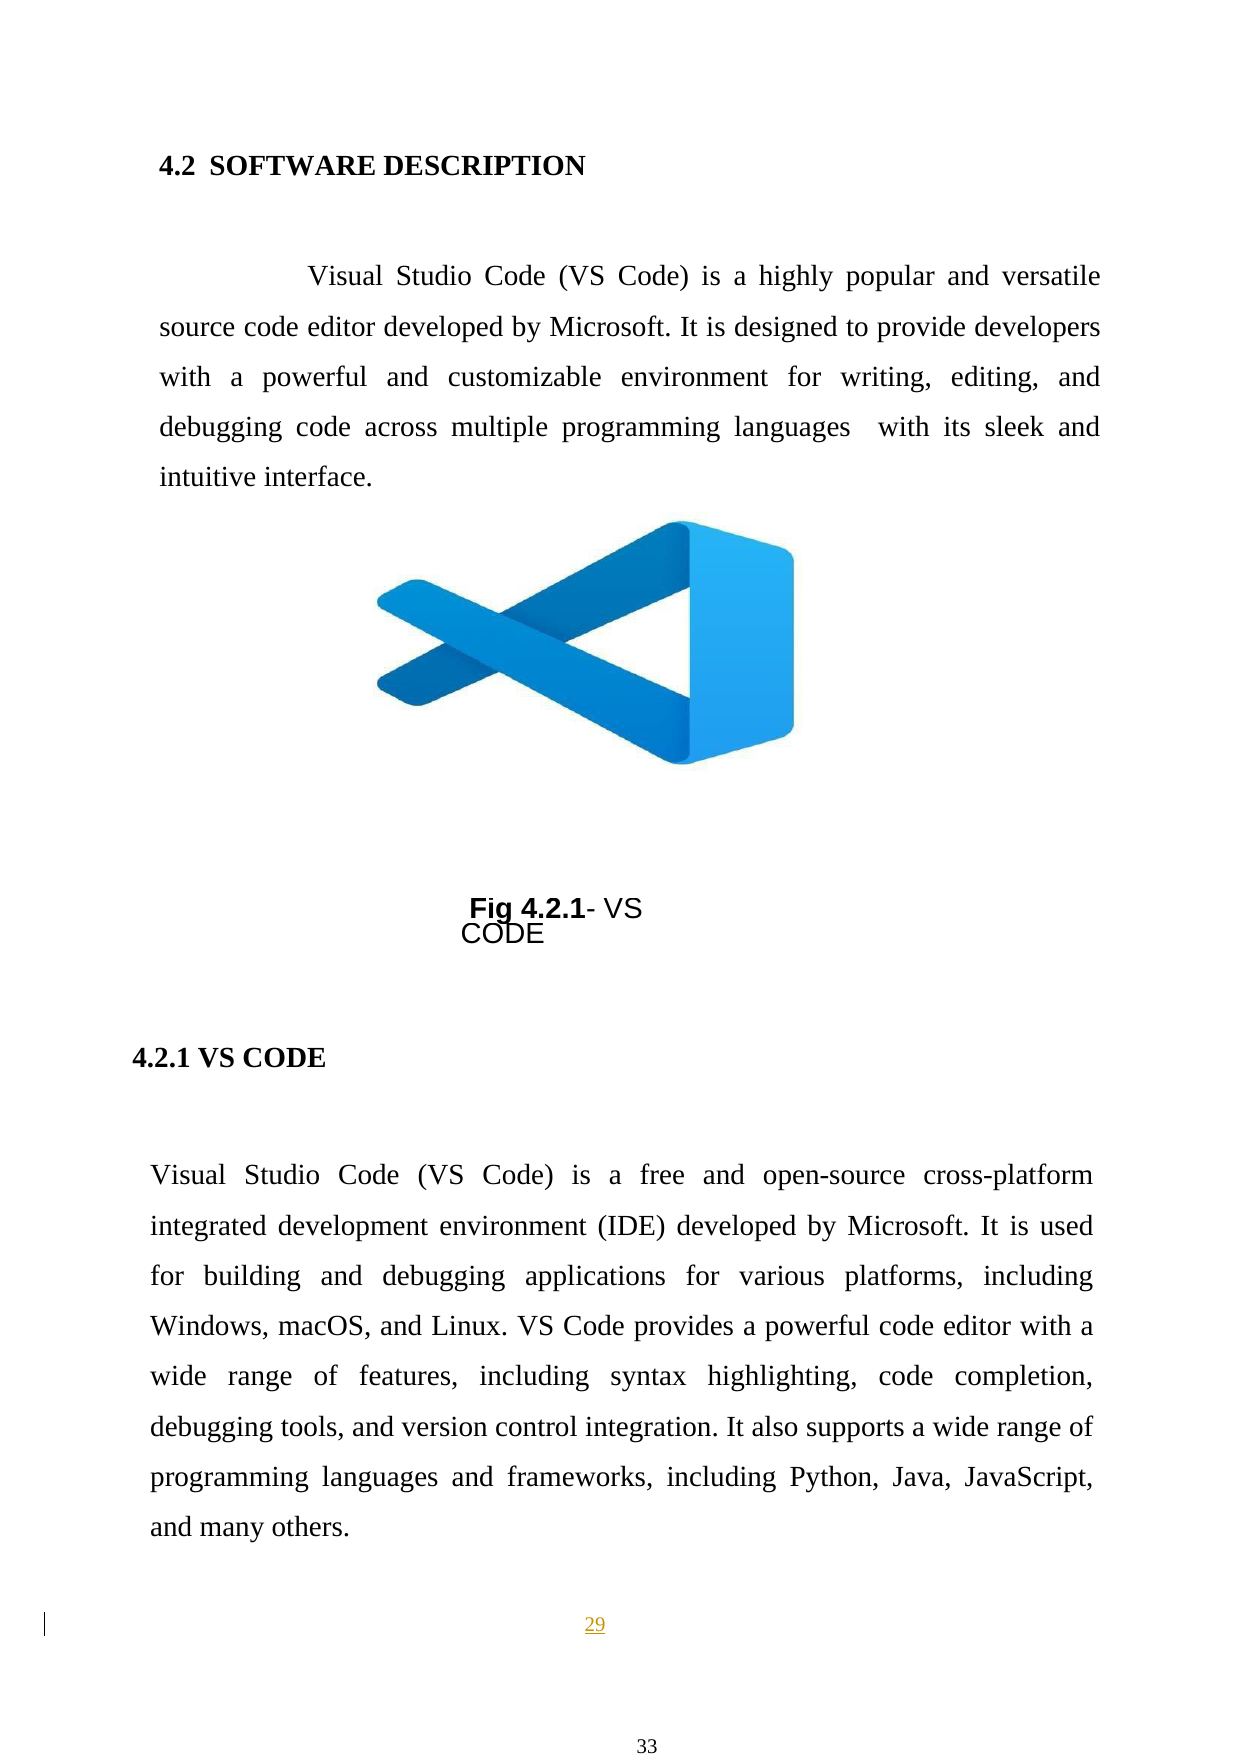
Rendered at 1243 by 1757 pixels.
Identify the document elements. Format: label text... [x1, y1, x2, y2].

subtitle VS CODE [132, 1040, 1205, 1073]
picture [372, 512, 803, 771]
subtitle SOFTWARE DESCRIPTION [159, 148, 1205, 182]
text Visual Studio Code (VS Code) is a highly popular and versatile source code editor developed by Microsoft. It is designed to provide developers with a powerful and customizable environment for writing, editing, and debugging code across multiple programming languages with its sleek and intuitive interface. [159, 258, 1102, 493]
text Visual Studio Code (VS Code) is a free and open-source cross-platform integrated development environment (IDE) developed by Microsoft. It is used for building and debugging applications for various platforms, including Windows, macOS, and Linux. VS Code provides a powerful code editor with a wide range of features, including syntax highlighting, code completion, debugging tools, and version control integration. It also supports a wide range of programming languages and frameworks, including Python, Java, JavaScript, and many others. [150, 1157, 1094, 1543]
